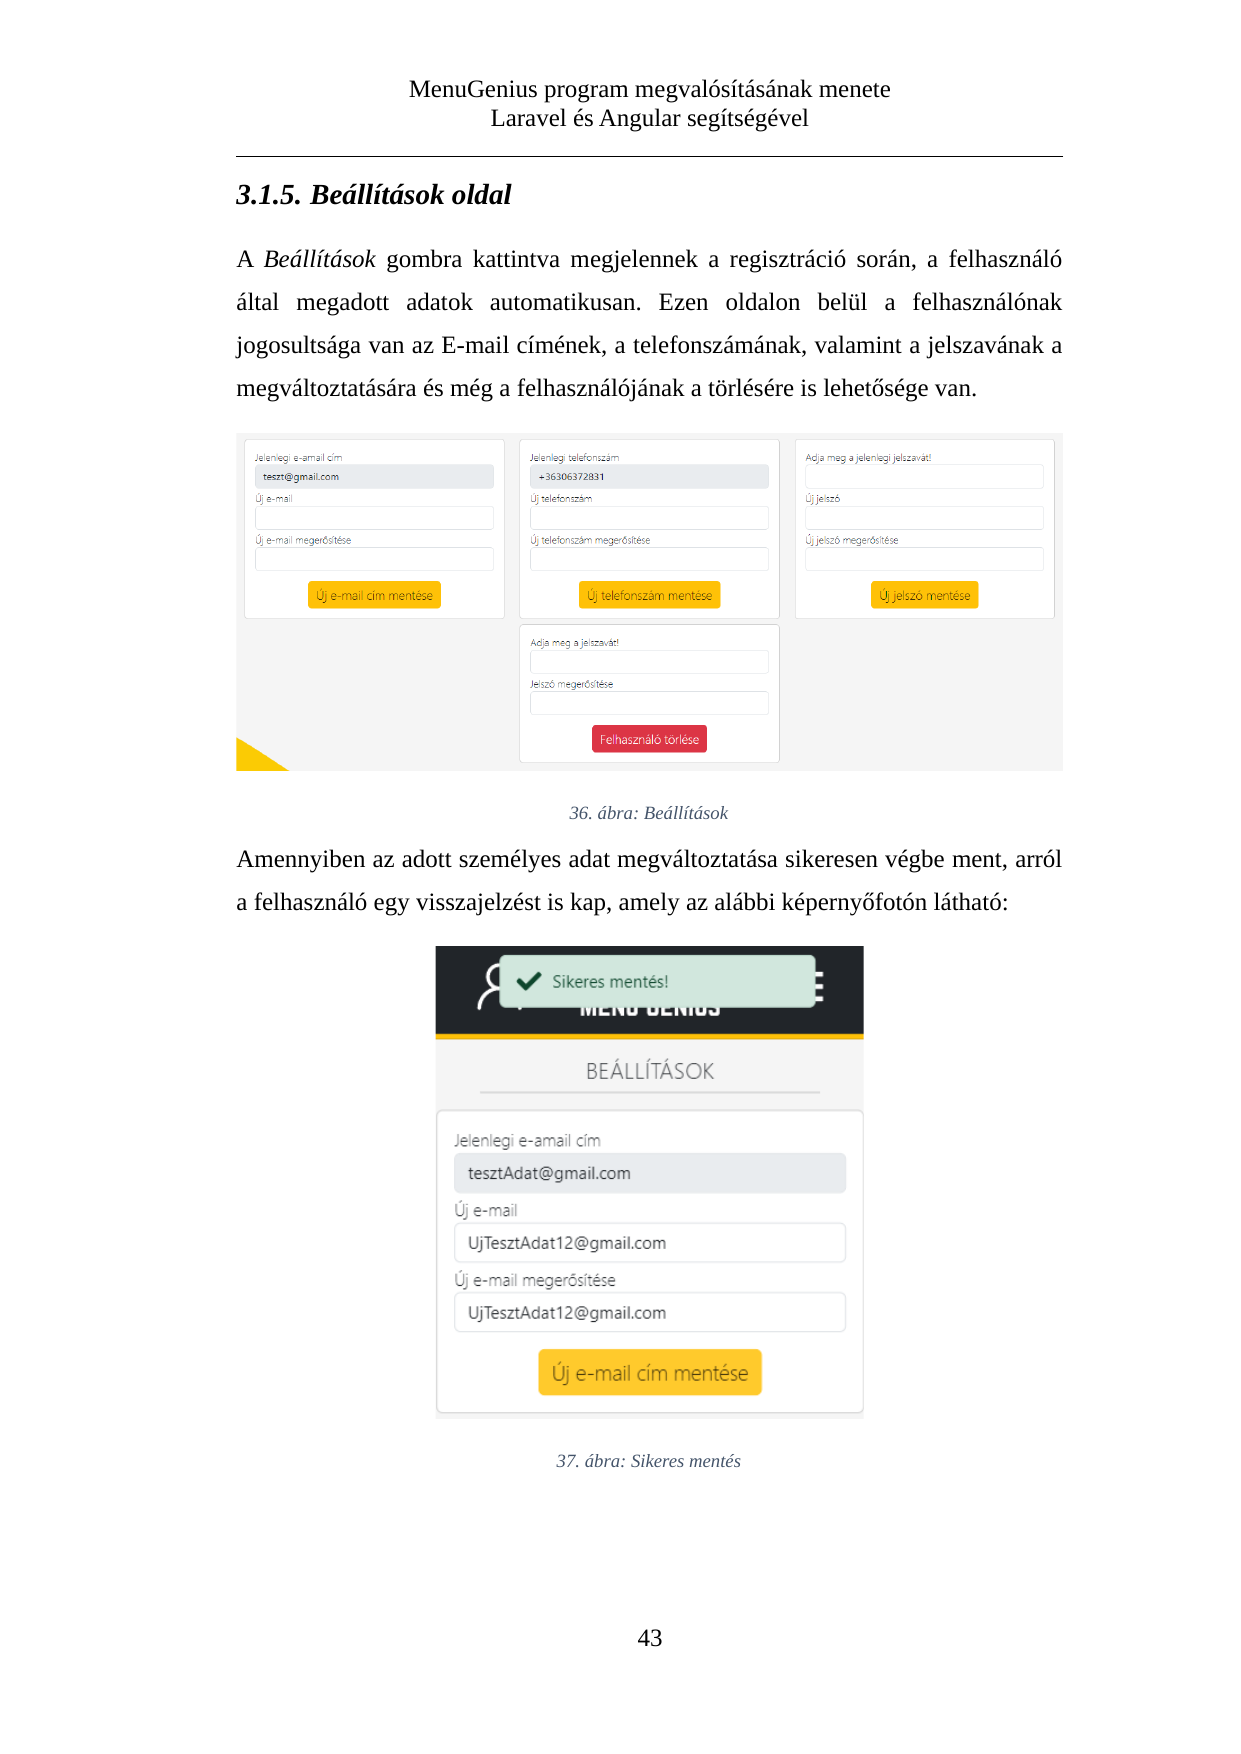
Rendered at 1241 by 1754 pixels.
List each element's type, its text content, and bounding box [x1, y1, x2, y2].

picture [435, 946, 864, 1419]
text 36. ábra: Beállítások [236, 802, 1063, 823]
text 37. ábra: Sikeres mentés [236, 1450, 1063, 1472]
picture [236, 433, 1063, 771]
text Amennyiben az adott személyes adat megváltoztatása sikeresen végbe ment, arról a felhasználó egy visszajelzést is kap, amely az alábbi képernyőfotón látható: [236, 844, 1063, 916]
subtitle Beállítások oldal [236, 177, 1063, 211]
text A Beállítások gombra kattintva megjelennek a regisztráció során, a felhasználó által megadott adatok automatikusan. Ezen oldalon belül a felhasználónak jogosultsága van az E-mail címének, a telefonszámának, valamint a jelszavának a megváltoztatására és még a felhasználójának a törlésére is lehetősége van. [236, 244, 1063, 402]
